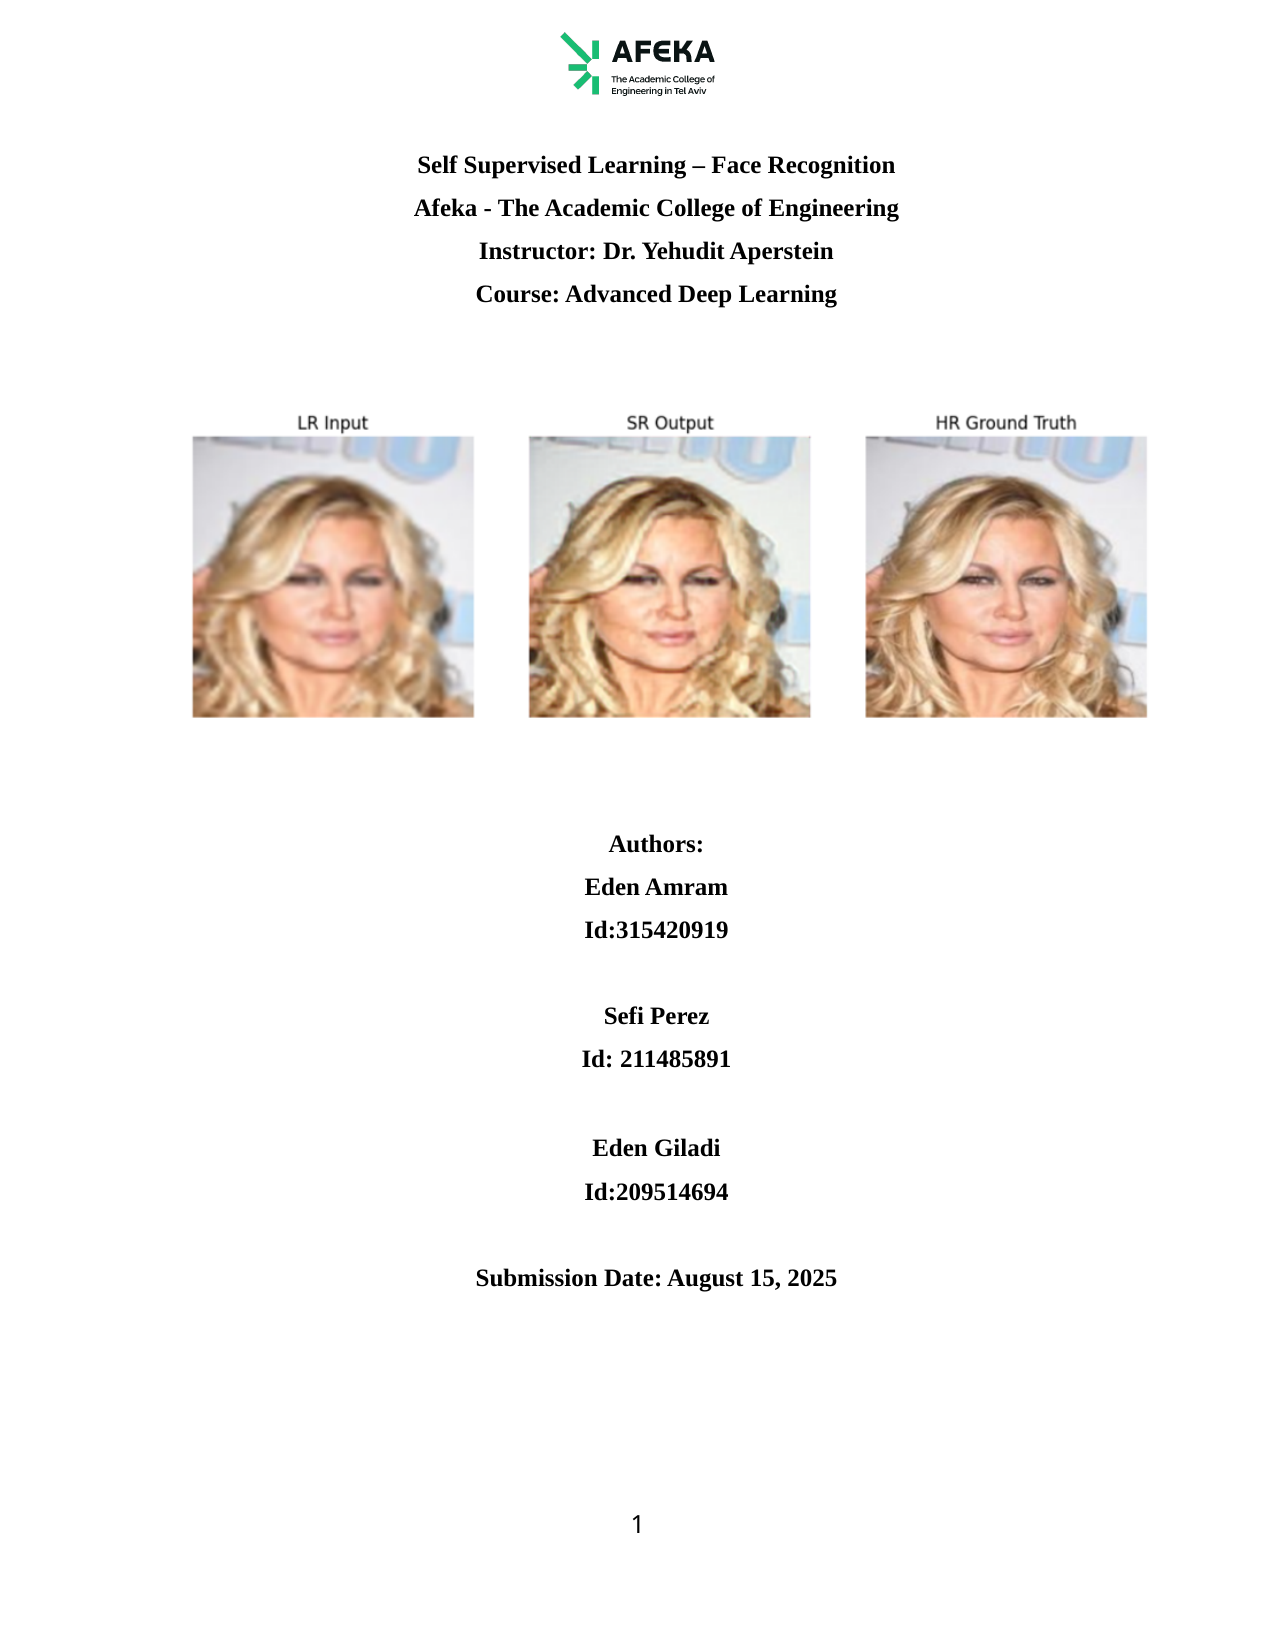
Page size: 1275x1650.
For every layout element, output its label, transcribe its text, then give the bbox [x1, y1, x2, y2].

text Eden Amram [187, 872, 1125, 901]
text Authors: [187, 829, 1125, 858]
text Eden Giladi [187, 1133, 1125, 1162]
text Self Supervised Learning – Face Recognition [187, 150, 1125, 179]
text Afeka - The Academic College of Engineering [187, 193, 1125, 222]
text Sefi Perez [187, 1001, 1125, 1030]
text Instructor: Dr. Yehudit Aperstein [187, 236, 1125, 265]
text Course: Advanced Deep Learning [187, 279, 1125, 308]
text Id:315420919 [187, 915, 1125, 944]
text Submission Date: August 15, 2025 [187, 1263, 1125, 1292]
picture [560, 32, 715, 96]
text Id:209514694 [187, 1177, 1125, 1205]
text Id: 211485891 [187, 1044, 1125, 1073]
picture [187, 408, 1163, 726]
